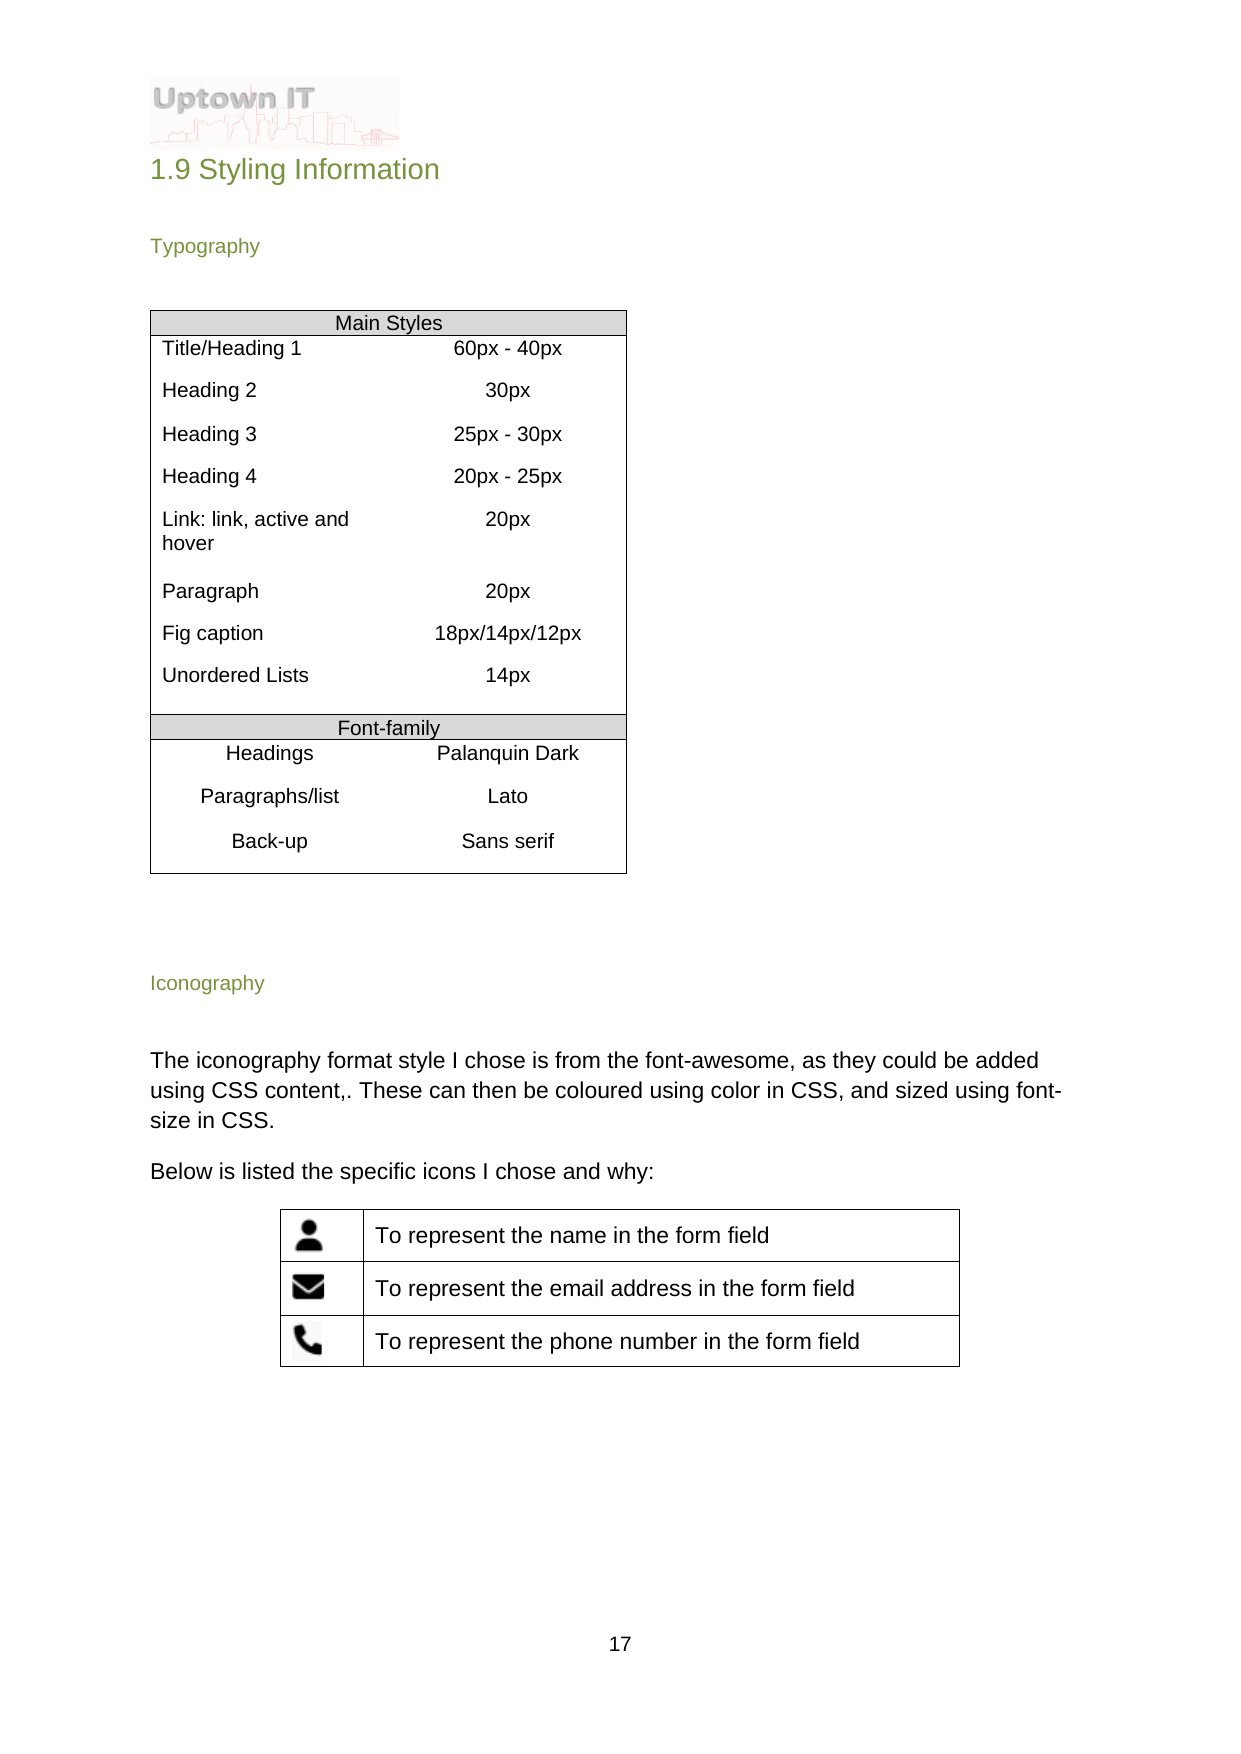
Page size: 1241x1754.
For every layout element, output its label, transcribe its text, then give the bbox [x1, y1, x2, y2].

table_cell To represent the email address in the form field [364, 1262, 959, 1314]
table_cell 20px - 25px [389, 464, 626, 507]
table_cell 60px - 40px [389, 336, 626, 377]
table_cell Title/Heading 1 [151, 336, 389, 377]
text Below is listed the specific icons I chose and why: [150, 1158, 1090, 1184]
table_cell Sans serif [389, 829, 626, 873]
table_cell Heading 2 [151, 378, 389, 422]
table_cell [281, 1316, 363, 1366]
text The iconography format style I chose is from the font-awesome, as they could be added using CSS content,. These can then be coloured using color in CSS, and sized using font-size in CSS. [150, 1047, 1090, 1133]
table_cell [281, 1262, 363, 1314]
table_cell 20px [389, 507, 626, 578]
text 1.9 Styling Information [150, 152, 1090, 186]
picture [292, 1321, 322, 1361]
table_header [281, 1210, 363, 1261]
table_cell Palanquin Dark [389, 740, 626, 784]
table_cell Heading 3 [151, 422, 389, 464]
table_cell Paragraph [151, 579, 389, 621]
table_cell 30px [389, 378, 626, 422]
table_cell 14px [389, 663, 626, 714]
table_cell Unordered Lists [151, 663, 389, 714]
table_cell Back-up [151, 829, 389, 873]
table_cell Heading 4 [151, 464, 389, 507]
table_header Main Styles [151, 311, 626, 335]
text Typography [150, 234, 1090, 258]
text Iconography [150, 971, 1090, 995]
table_header To represent the name in the form field [364, 1210, 959, 1261]
picture [150, 73, 400, 153]
table_cell Link: link, active and hover [151, 507, 389, 578]
table_cell 25px - 30px [389, 422, 626, 464]
table_cell 20px [389, 579, 626, 621]
table_cell Fig caption [151, 621, 389, 663]
table_cell Headings [151, 740, 389, 784]
table_cell To represent the phone number in the form field [364, 1316, 959, 1366]
table_cell 18px/14px/12px [389, 621, 626, 663]
table_cell Lato [389, 784, 626, 828]
table_cell Paragraphs/list [151, 784, 389, 828]
table_cell Font-family [151, 715, 626, 739]
picture [292, 1211, 323, 1259]
picture [292, 1267, 325, 1310]
